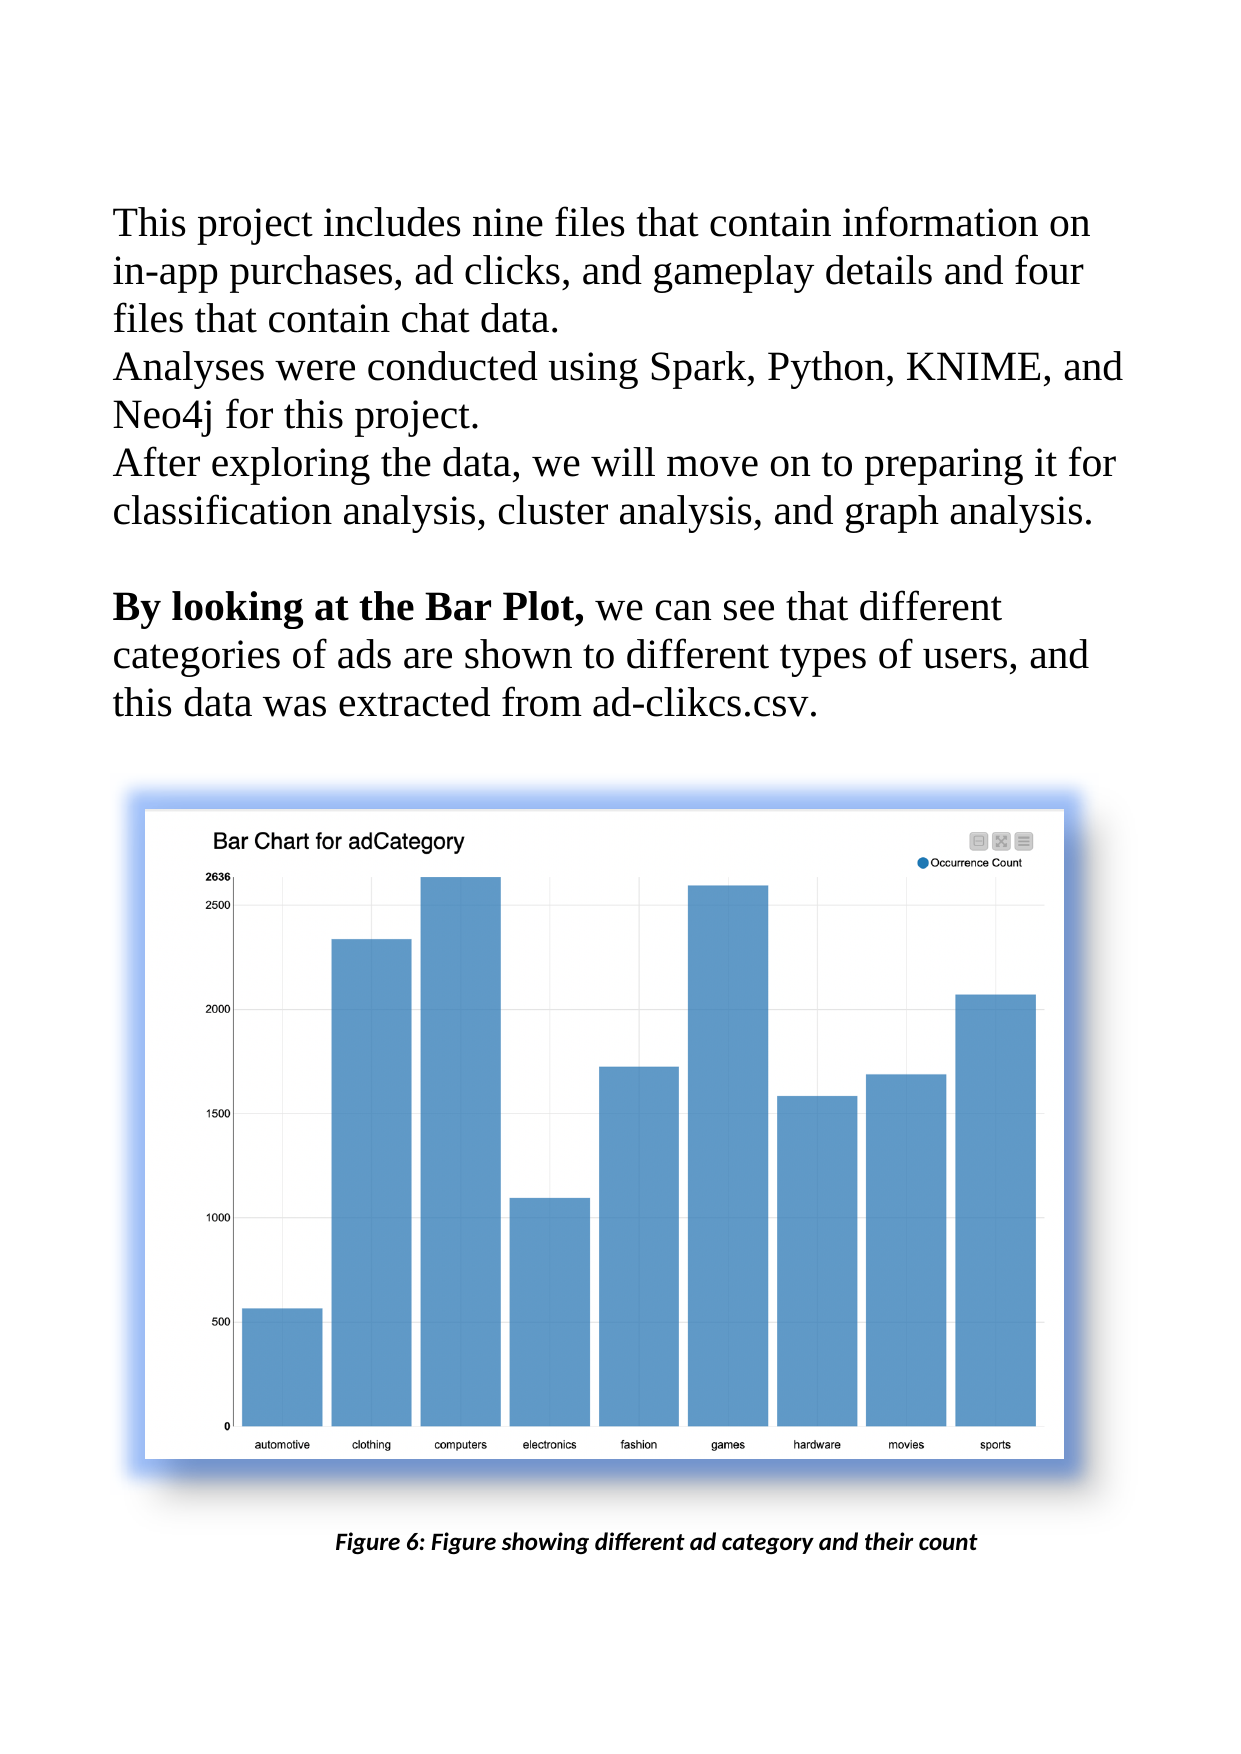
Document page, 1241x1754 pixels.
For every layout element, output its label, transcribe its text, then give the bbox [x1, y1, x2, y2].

text After exploring the data, we will move on to preparing it for classification analysis, cluster analysis, and graph analysis. [112, 437, 1128, 533]
list Figure 6: Figure showing different ad category and their count [187, 1526, 1128, 1556]
picture [145, 809, 1064, 1459]
text This project includes nine files that contain information on in-app purchases, ad clicks, and gameplay details and four files that contain chat data. [560, 198, 1128, 342]
text By looking at the Bar Plot, we can see that different categories of ads are shown to different types of users, and this data was extracted from ad-clikcs.csv. [819, 581, 1128, 725]
text Analyses were conducted using Spark, Python, KNIME, and Neo4j for this project. [112, 342, 1128, 437]
